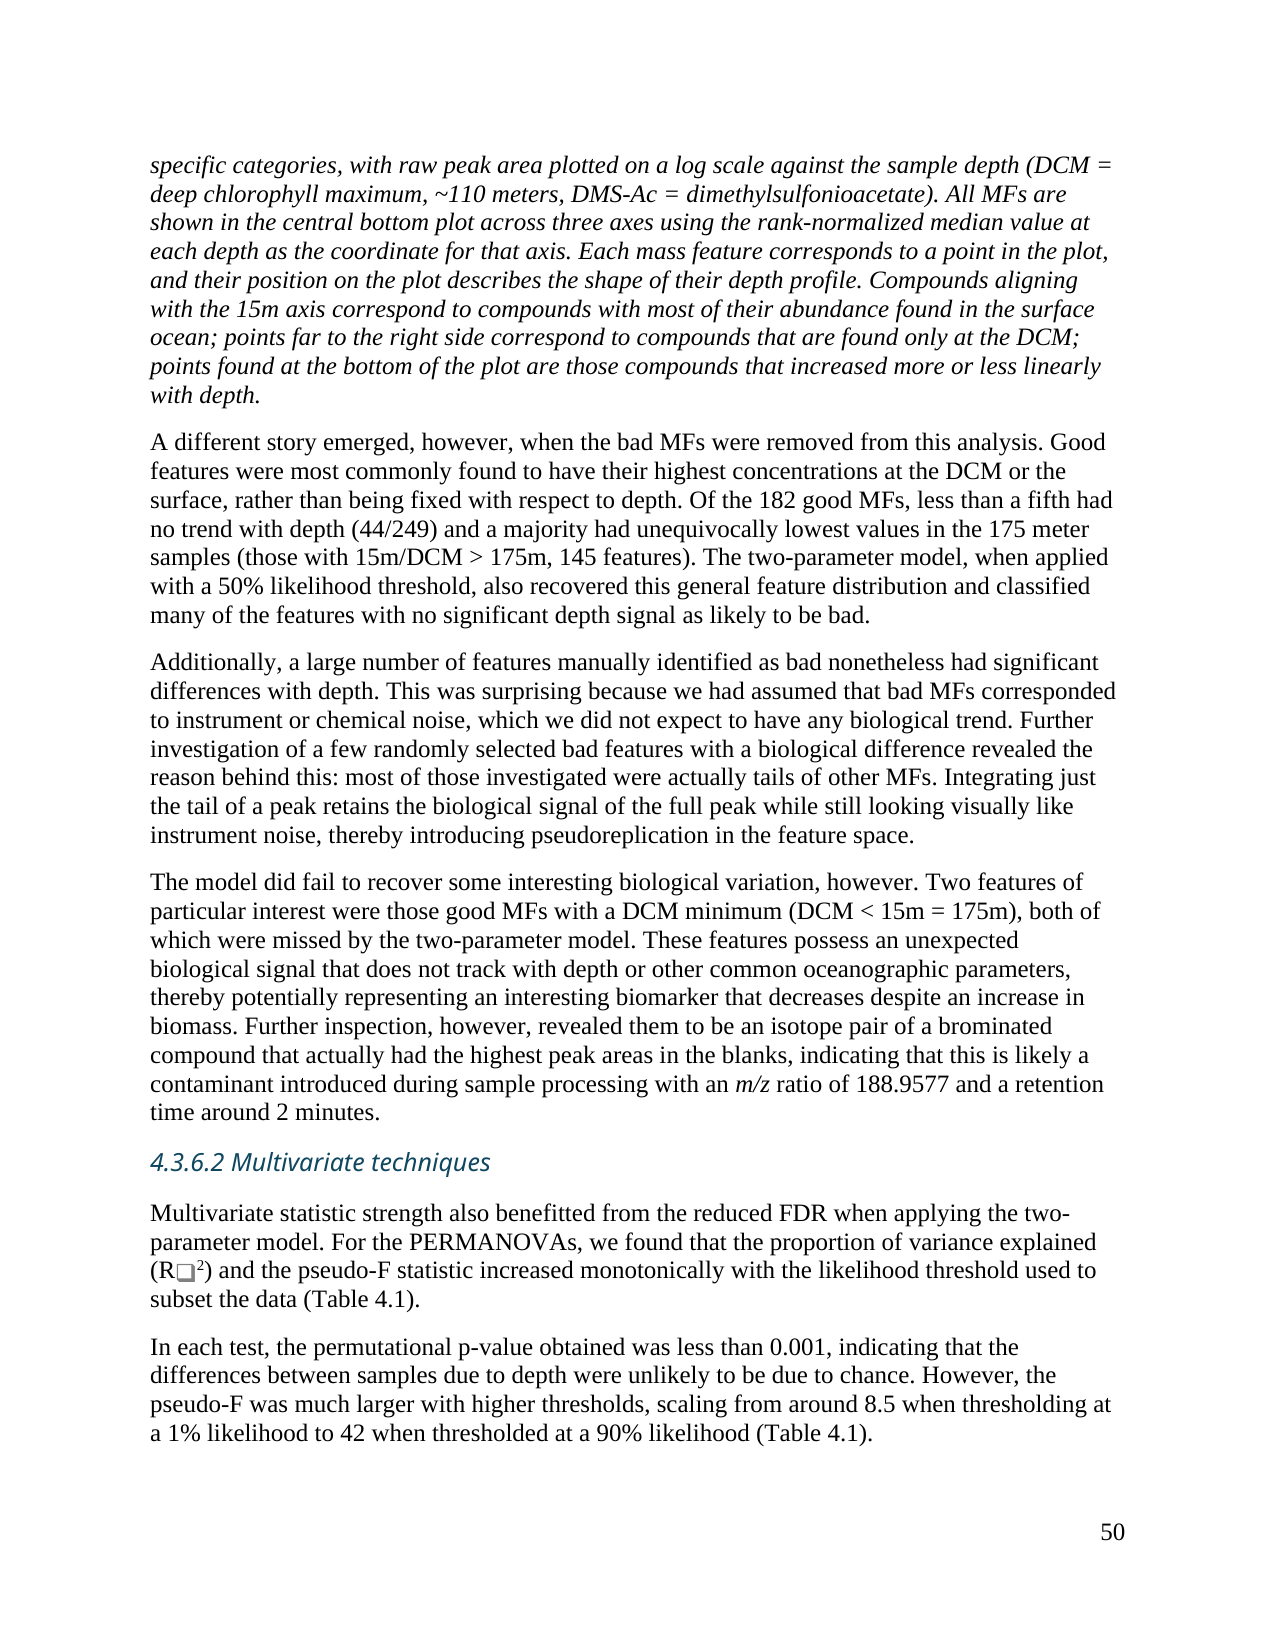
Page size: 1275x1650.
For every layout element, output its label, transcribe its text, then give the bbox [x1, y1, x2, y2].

text In each test, the permutational p-value obtained was less than 0.001, indicating that the differences between samples due to depth were unlikely to be due to chance. However, the pseudo-F was much larger with higher thresholds, scaling from around 8.5 when thresholding at a 1% likelihood to 42 when thresholded at a 90% likelihood (Table 4.1). [150, 1332, 1125, 1447]
text A different story emerged, however, when the bad MFs were removed from this analysis. Good features were most commonly found to have their highest concentrations at the DCM or the surface, rather than being fixed with respect to depth. Of the 182 good MFs, less than a fifth had no trend with depth (44/249) and a majority had unequivocally lowest values in the 175 meter samples (those with 15m/DCM > 175m, 145 features). The two-parameter model, when applied with a 50% likelihood threshold, also recovered this general feature distribution and classified many of the features with no significant depth signal as likely to be bad. [150, 427, 1125, 629]
text Multivariate statistic strength also benefitted from the reduced FDR when applying the two-parameter model. For the PERMANOVAs, we found that the proportion of variance explained (R) and the pseudo-F statistic increased monotonically with the likelihood threshold used to subset the data (Table 4.1). [150, 1198, 1125, 1313]
text Additionally, a large number of features manually identified as bad nonetheless had significant differences with depth. This was surprising because we had assumed that bad MFs corresponded to instrument or chemical noise, which we did not expect to have any biological trend. Further investigation of a few randomly selected bad features with a biological difference revealed the reason behind this: most of those investigated were actually tails of other MFs. Integrating just the tail of a peak retains the biological signal of the full peak while still looking visually like instrument noise, thereby introducing pseudoreplication in the feature space. [150, 647, 1125, 849]
text The model did fail to recover some interesting biological variation, however. Two features of particular interest were those good MFs with a DCM minimum (DCM < 15m = 175m), both of which were missed by the two-parameter model. These features possess an unexpected biological signal that does not track with depth or other common oceanographic parameters, thereby potentially representing an interesting biomarker that decreases despite an increase in biomass. Further inspection, however, revealed them to be an isotope pair of a brominated compound that actually had the highest peak areas in the blanks, indicating that this is likely a contaminant introduced during sample processing with an m/z ratio of 188.9577 and a retention time around 2 minutes. [150, 867, 1125, 1126]
subtitle 4.3.6.2 Multivariate techniques [150, 1145, 1125, 1179]
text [150, 150, 1125, 409]
